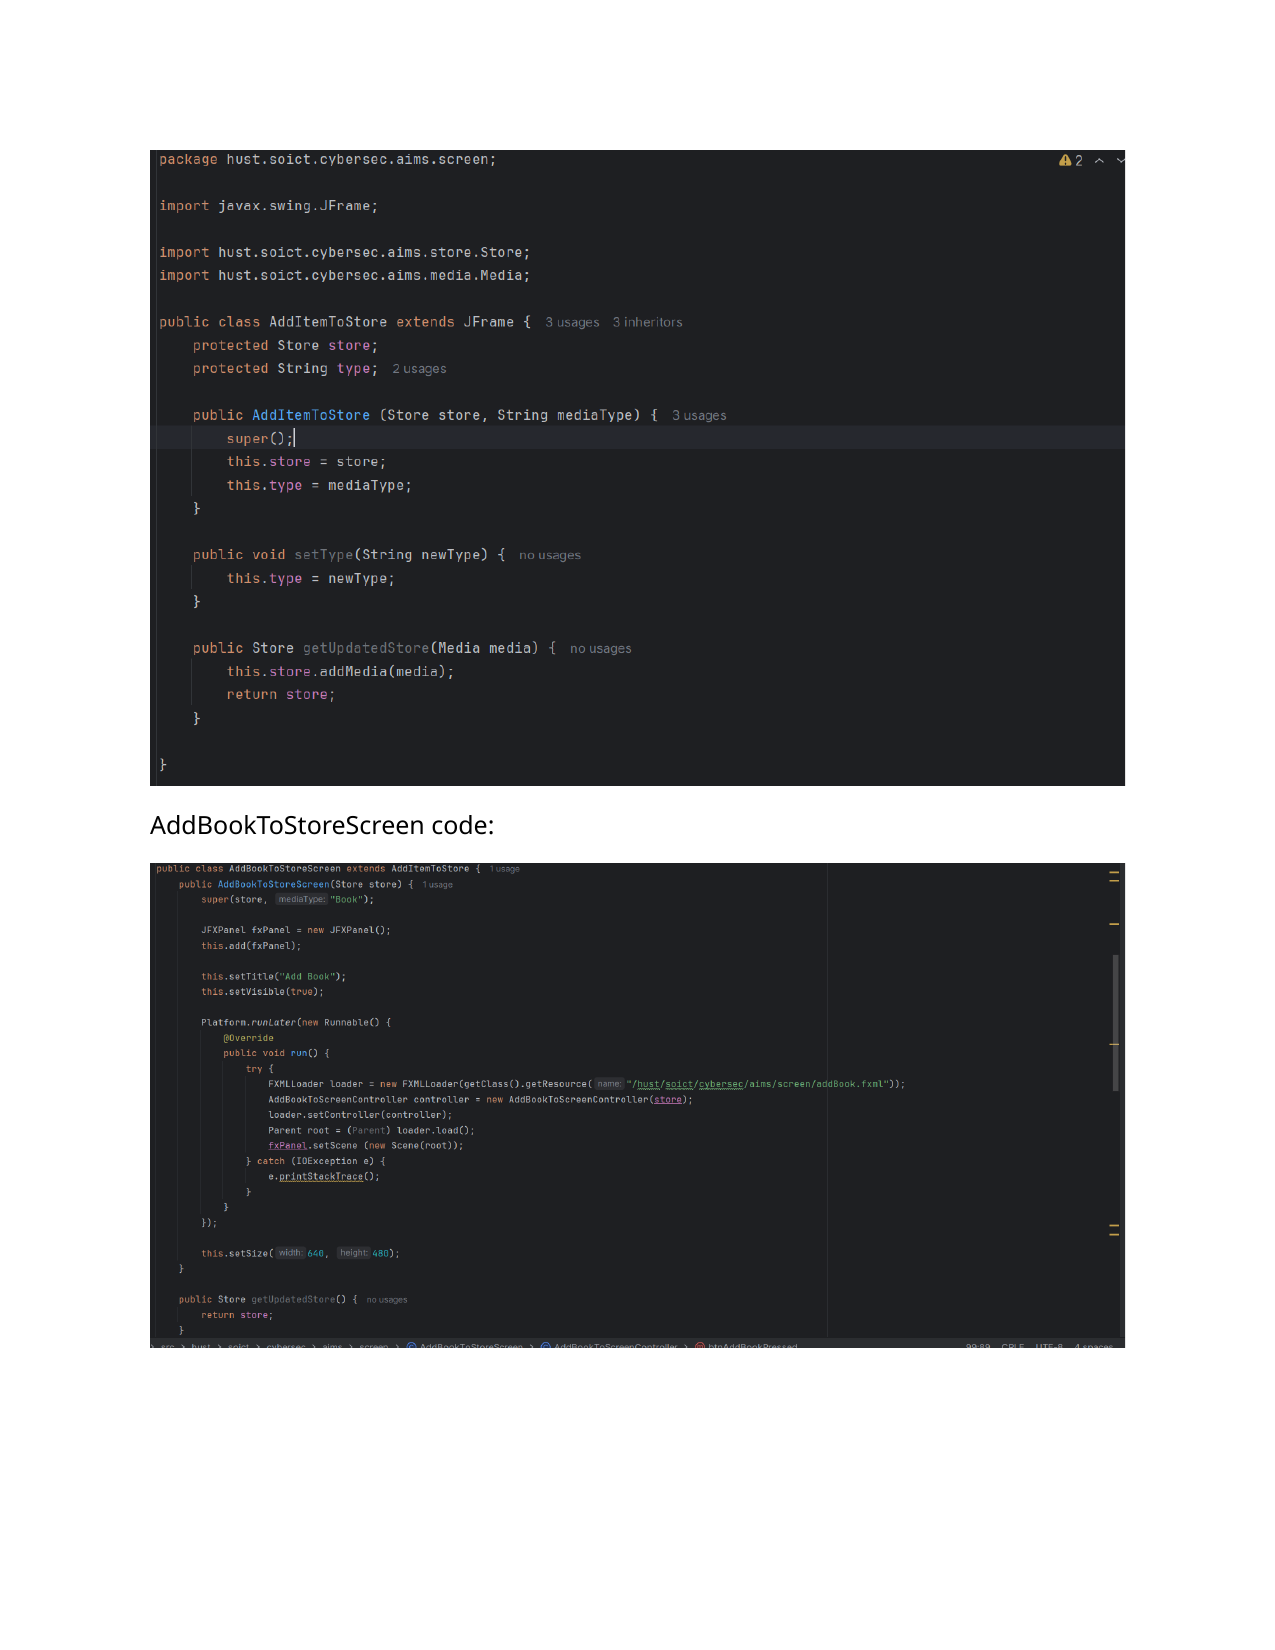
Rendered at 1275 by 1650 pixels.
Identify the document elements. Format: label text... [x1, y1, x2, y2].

picture [150, 150, 1125, 786]
text AddBookToStoreScreen code: [150, 808, 1125, 842]
picture [150, 863, 1125, 1348]
